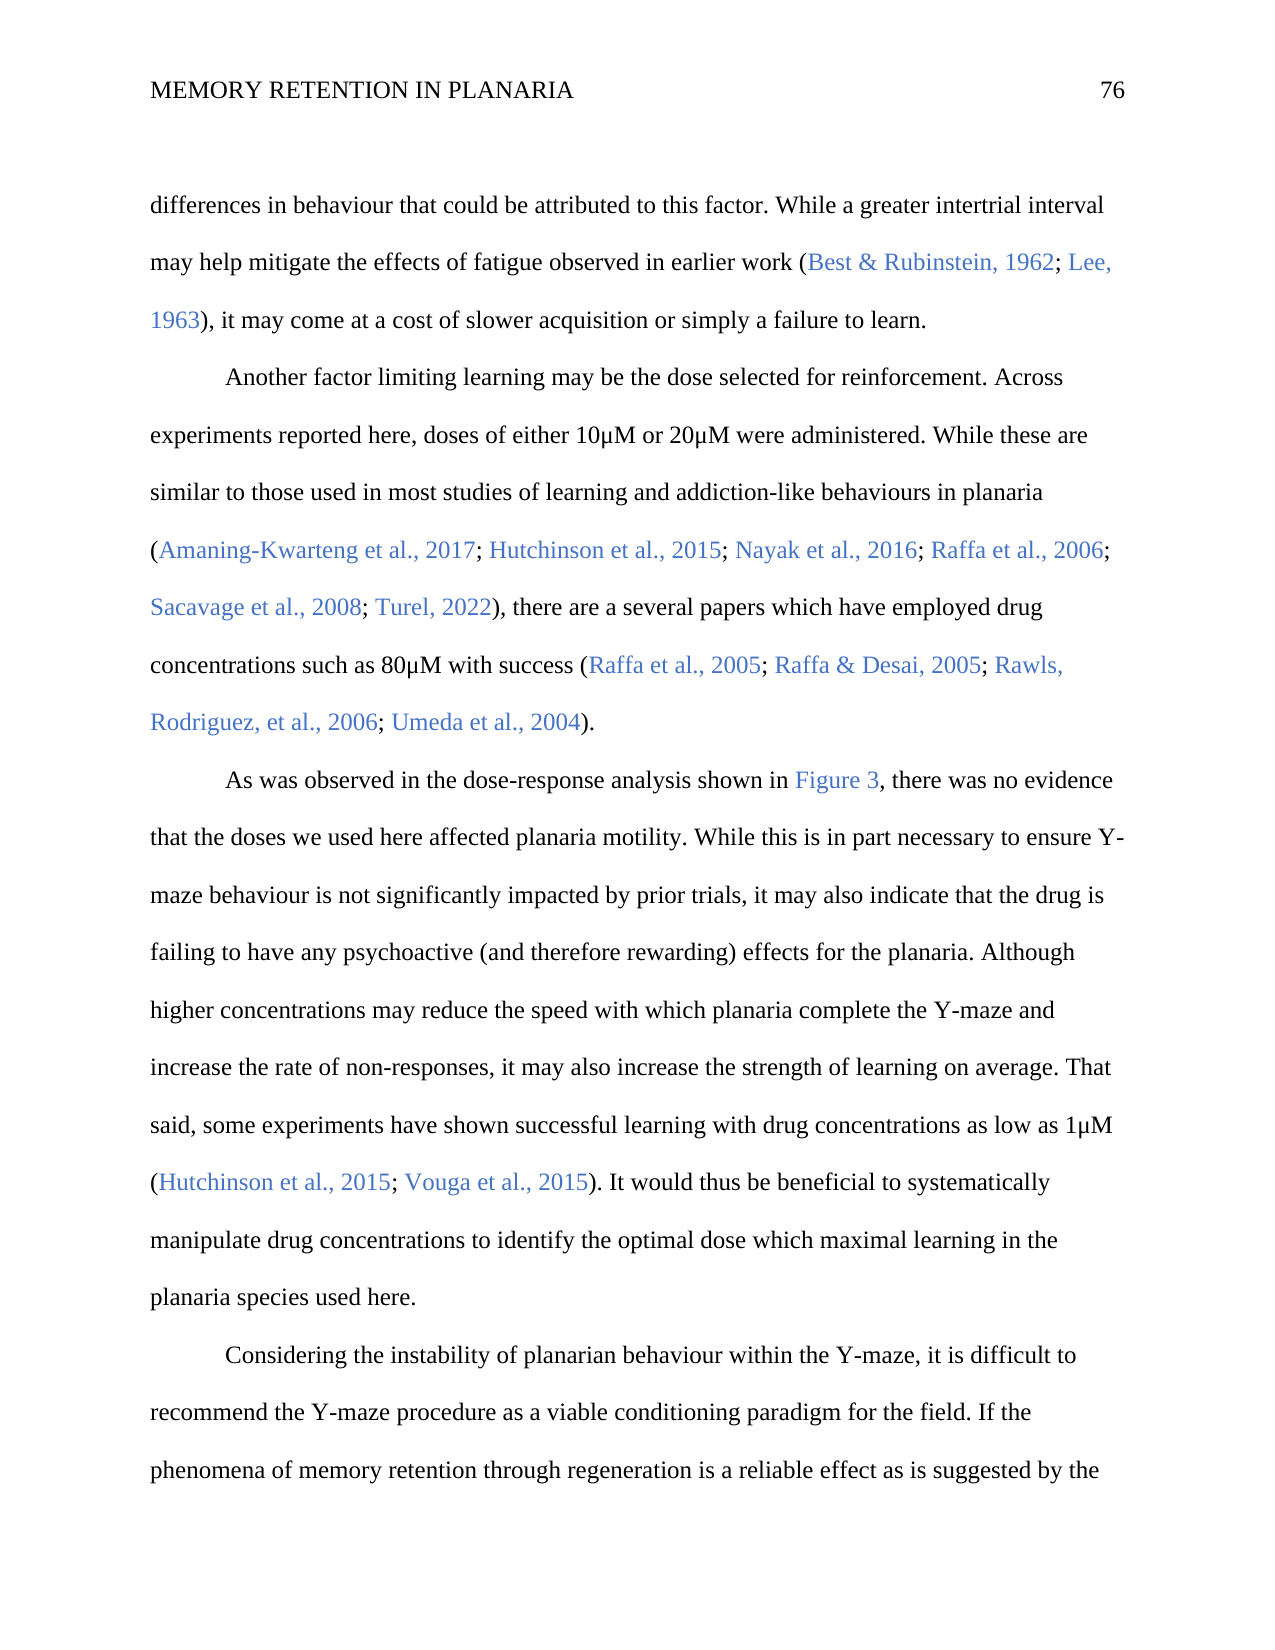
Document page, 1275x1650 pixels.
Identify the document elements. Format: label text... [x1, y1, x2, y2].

text Another factor limiting learning may be the dose selected for reinforcement. Across experiments reported here, doses of either 10μM or 20μM were administered. While these are similar to those used in most studies of learning and addiction-like behaviours in planaria (Amaning-Kwarteng et al., 2017; Hutchinson et al., 2015; Nayak et al., 2016; Raffa et al., 2006; Sacavage et al., 2008; Turel, 2022), there are a several papers which have employed drug concentrations such as 80μM with success (Raffa et al., 2005; Raffa & Desai, 2005; Rawls, Rodriguez, et al., 2006; Umeda et al., 2004). [150, 362, 1125, 736]
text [150, 190, 1125, 334]
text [150, 1340, 1125, 1484]
text As was observed in the dose-response analysis shown in Figure 3, there was no evidence that the doses we used here affected planaria motility. While this is in part necessary to ensure Y-maze behaviour is not significantly impacted by prior trials, it may also indicate that the drug is failing to have any psychoactive (and therefore rewarding) effects for the planaria. Although higher concentrations may reduce the speed with which planaria complete the Y-maze and increase the rate of non-responses, it may also increase the strength of learning on average. That said, some experiments have shown successful learning with drug concentrations as low as 1μM (Hutchinson et al., 2015; Vouga et al., 2015). It would thus be beneficial to systematically manipulate drug concentrations to identify the optimal dose which maximal learning in the planaria species used here. [150, 765, 1125, 1311]
